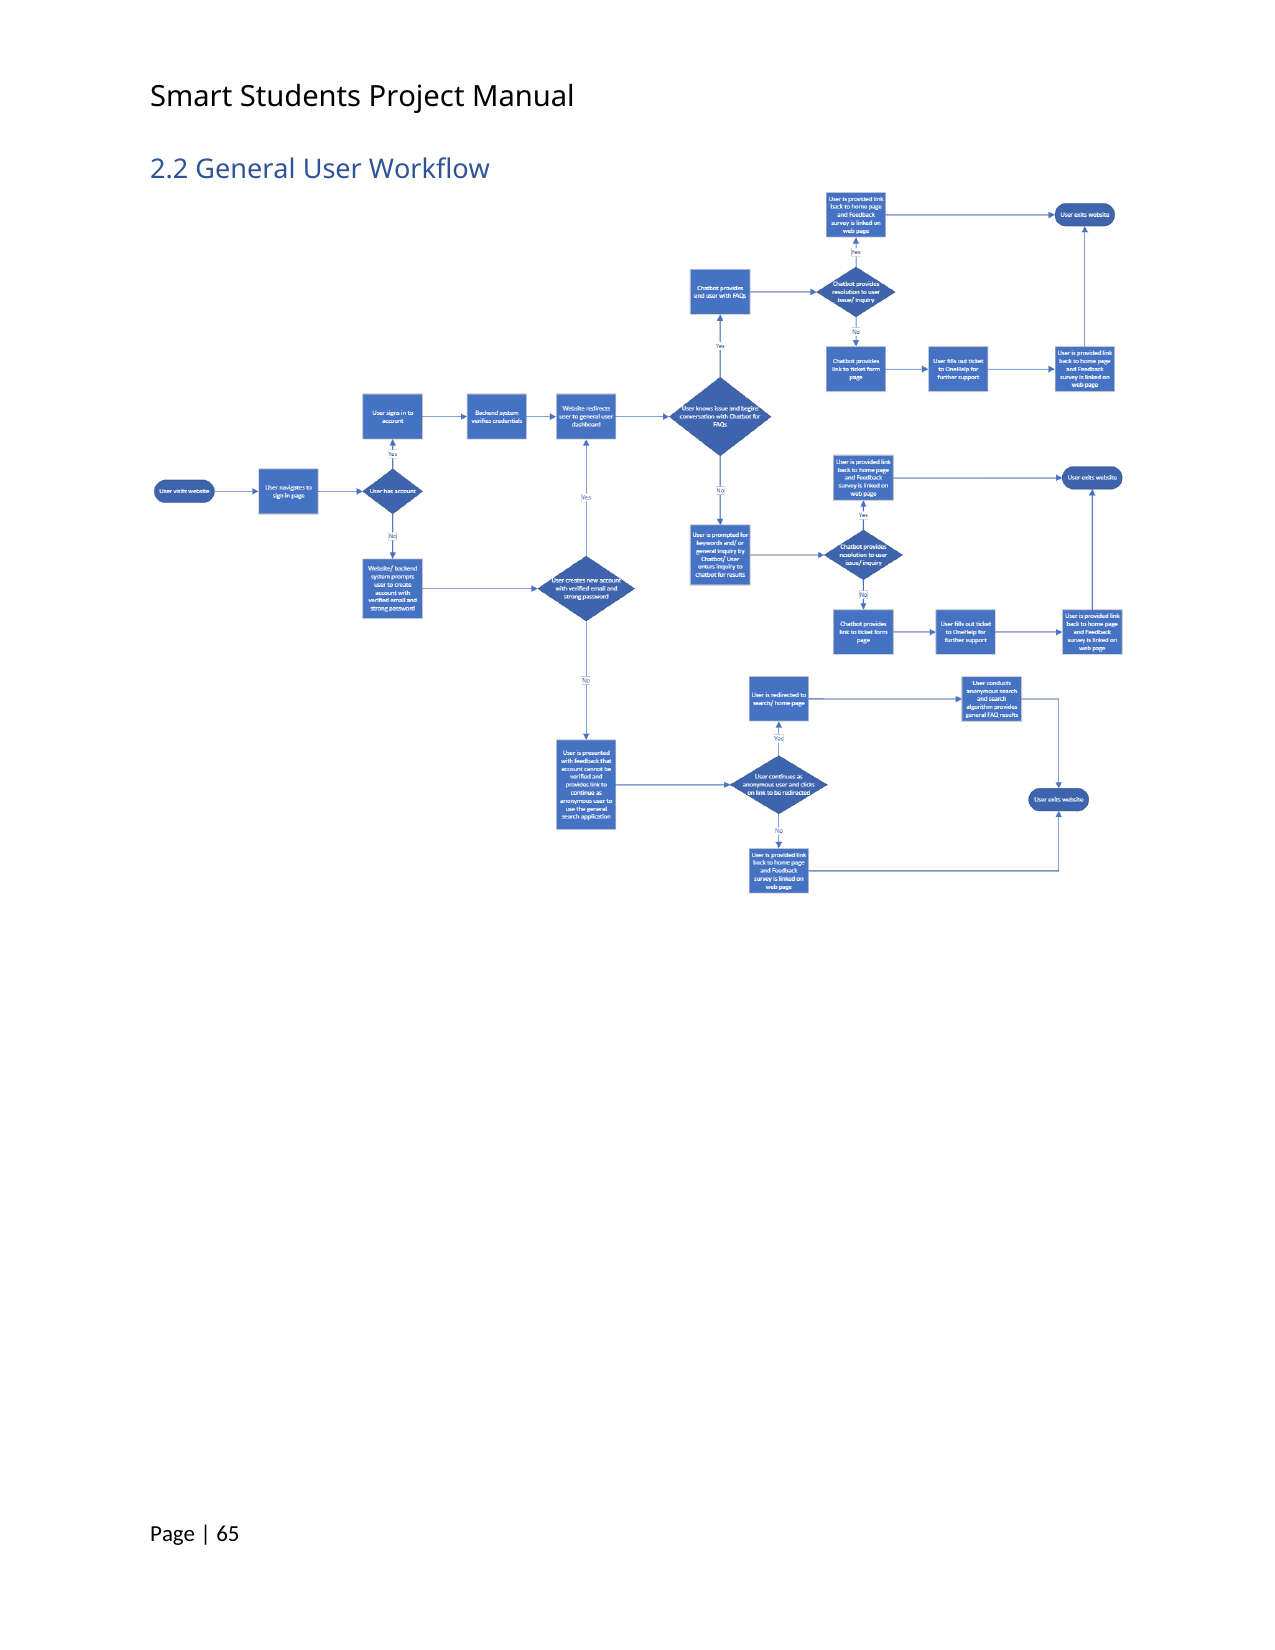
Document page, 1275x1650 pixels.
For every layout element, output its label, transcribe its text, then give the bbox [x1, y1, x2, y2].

subtitle 2.2 General User Workflow [150, 150, 1125, 187]
picture [150, 189, 1125, 896]
